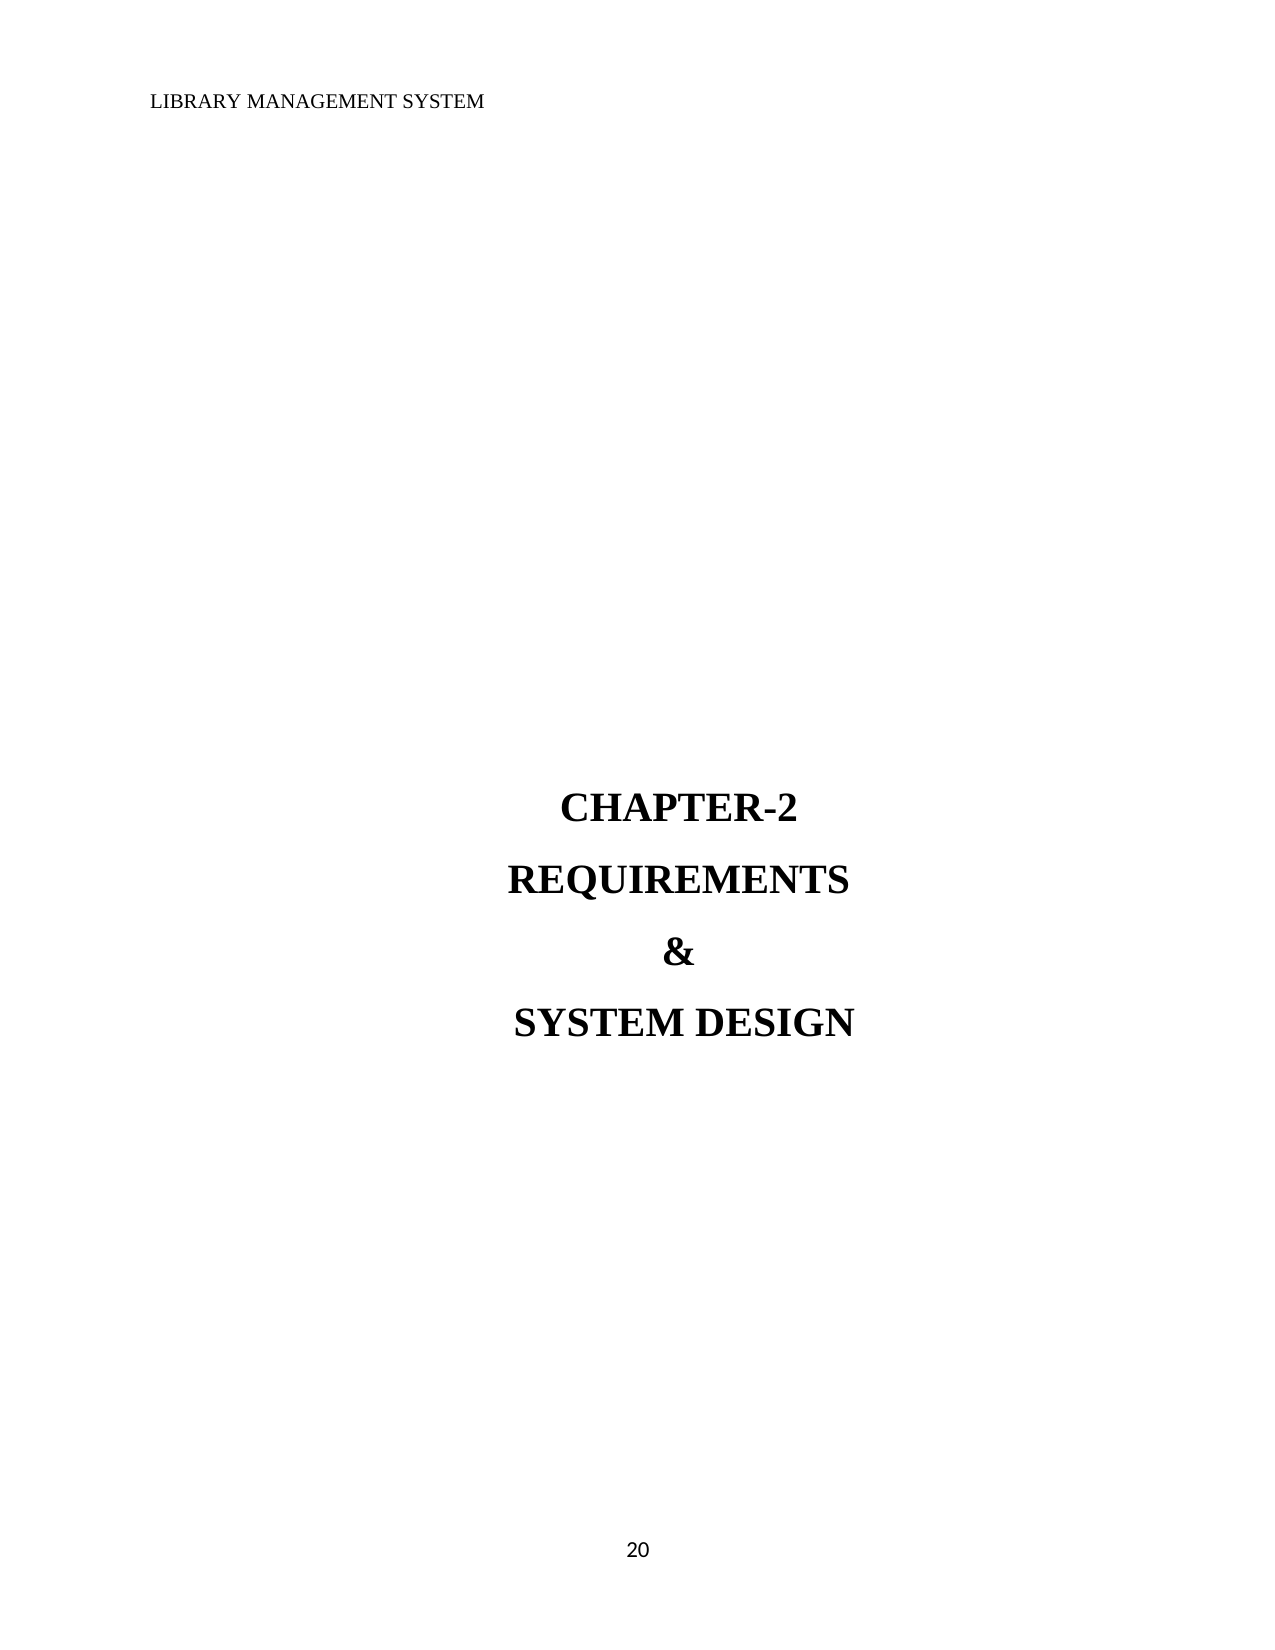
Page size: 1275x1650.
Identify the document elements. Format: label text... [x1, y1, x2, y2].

list SYSTEM DESIGN [232, 998, 1125, 1046]
list & [232, 926, 1125, 974]
list CHAPTER-2 [232, 782, 1125, 830]
list REQUIREMENTS [232, 854, 1125, 902]
